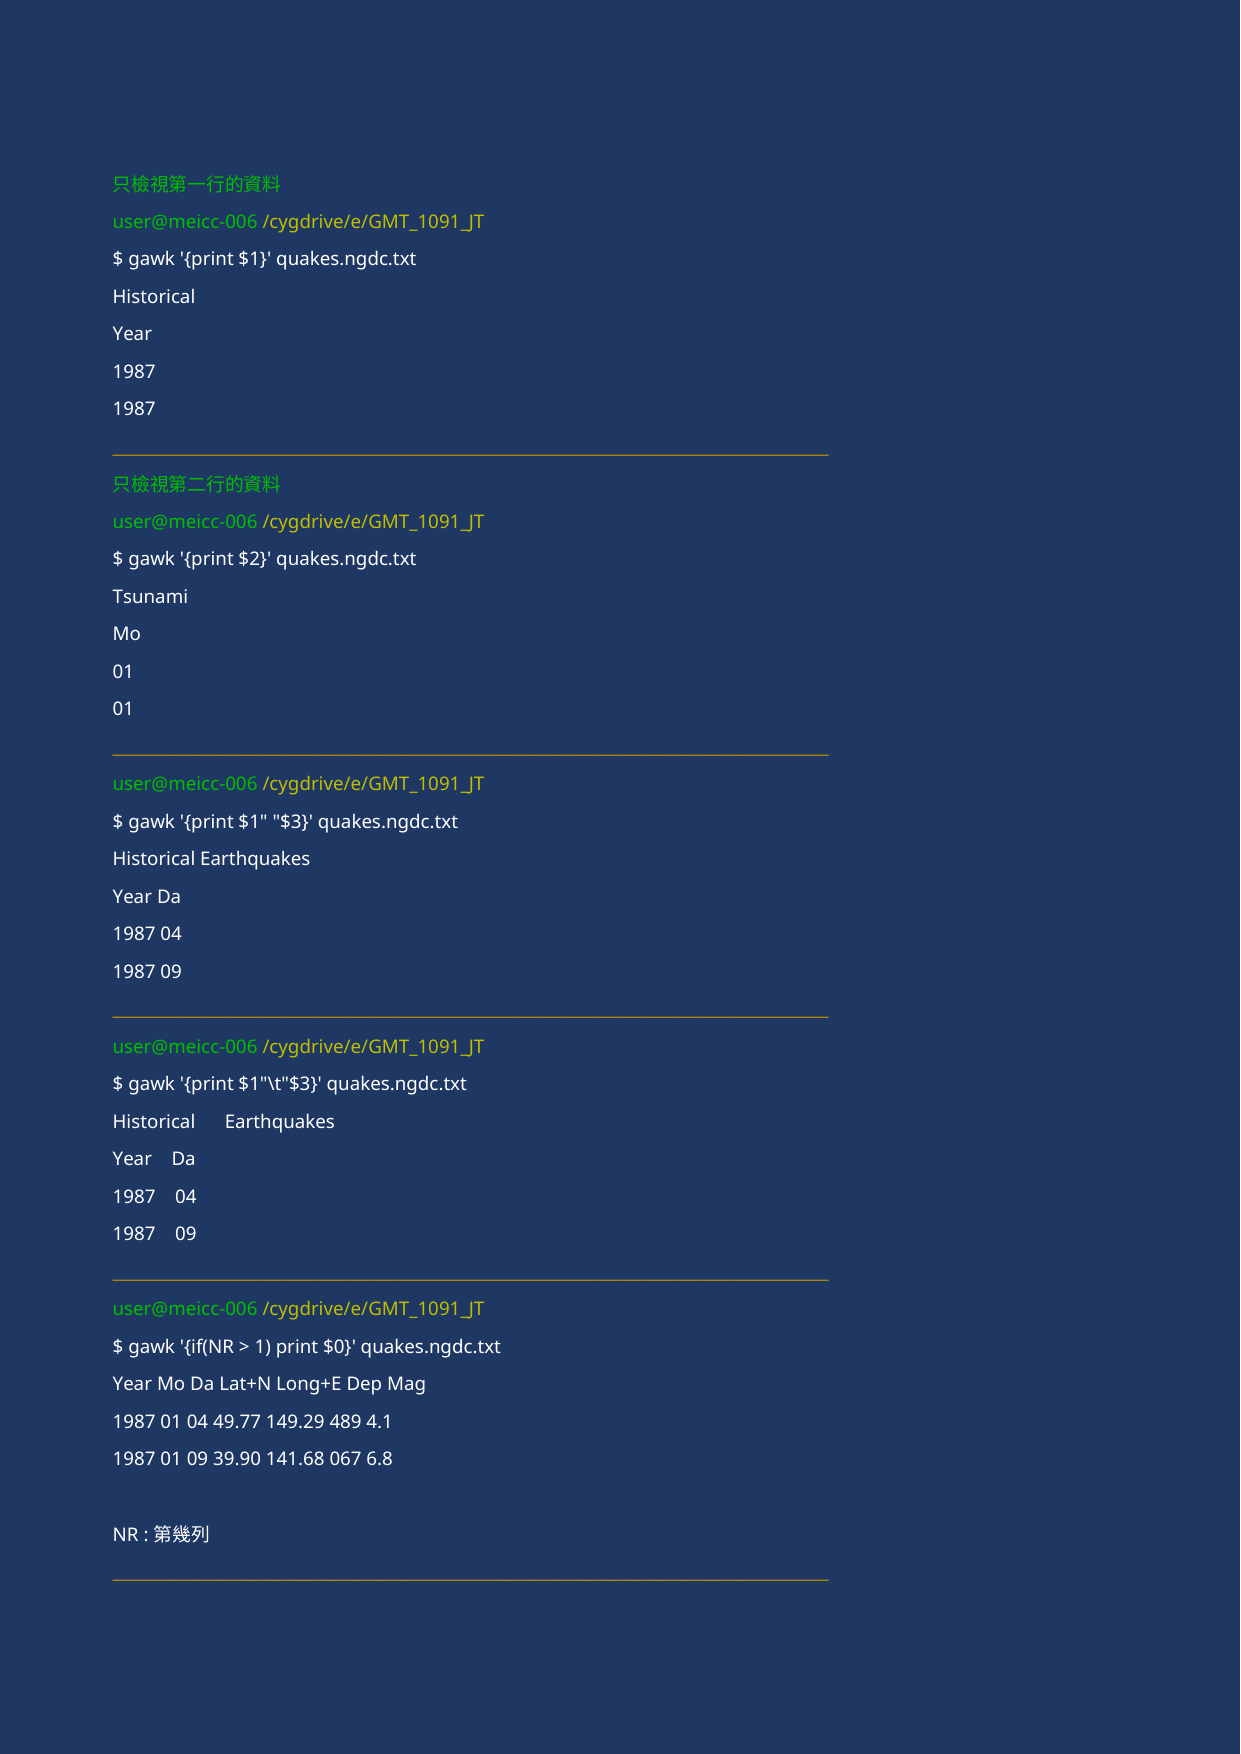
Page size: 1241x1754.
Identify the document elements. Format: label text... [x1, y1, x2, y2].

text 1987 [112, 389, 1128, 427]
text ______________________________________________________________________________________ [112, 727, 1128, 764]
text 1987 09 [112, 952, 1128, 989]
text 1987 04 [112, 914, 1128, 952]
text Mo [112, 614, 1128, 652]
text user@meicc-006 /cygdrive/e/GMT_1091_JT [112, 1289, 1128, 1327]
text Year Mo Da Lat+N Long+E Dep Mag [112, 1364, 1128, 1402]
text 1987 09 [112, 1214, 1128, 1252]
text 1987 01 04 49.77 149.29 489 4.1 [112, 1402, 1128, 1439]
text Historical [112, 277, 1128, 314]
text user@meicc-006 /cygdrive/e/GMT_1091_JT [112, 202, 1128, 239]
text ______________________________________________________________________________________ [112, 1252, 1128, 1289]
text 01 [112, 689, 1128, 727]
text 1987 01 09 39.90 141.68 067 6.8 [112, 1439, 1128, 1477]
text user@meicc-006 /cygdrive/e/GMT_1091_JT [112, 502, 1128, 539]
text $ gawk '{print $1" "$3}' quakes.ngdc.txt [112, 802, 1128, 839]
text NR : 第幾列 [112, 1514, 1128, 1552]
text 01 [112, 652, 1128, 689]
text user@meicc-006 /cygdrive/e/GMT_1091_JT [112, 764, 1128, 802]
text 1987 [112, 352, 1128, 389]
text Historical Earthquakes [112, 1102, 1128, 1139]
text user@meicc-006 /cygdrive/e/GMT_1091_JT [112, 1027, 1128, 1064]
text Year Da [112, 877, 1128, 914]
text Tsunami [112, 577, 1128, 614]
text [112, 1552, 1128, 1589]
text $ gawk '{print $1"\t"$3}' quakes.ngdc.txt [112, 1064, 1128, 1102]
text $ gawk '{print $1}' quakes.ngdc.txt [112, 239, 1128, 277]
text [112, 427, 1128, 464]
text Year [112, 314, 1128, 352]
text 只檢視第一行的資料 [112, 164, 1128, 202]
text $ gawk '{if(NR > 1) print $0}' quakes.ngdc.txt [112, 1327, 1128, 1364]
text 只檢視第二行的資料 [112, 464, 1128, 502]
text Historical Earthquakes [112, 839, 1128, 877]
text 1987 04 [112, 1177, 1128, 1214]
text $ gawk '{print $2}' quakes.ngdc.txt [112, 539, 1128, 577]
text ______________________________________________________________________________________ [112, 989, 1128, 1027]
text Year Da [112, 1139, 1128, 1177]
